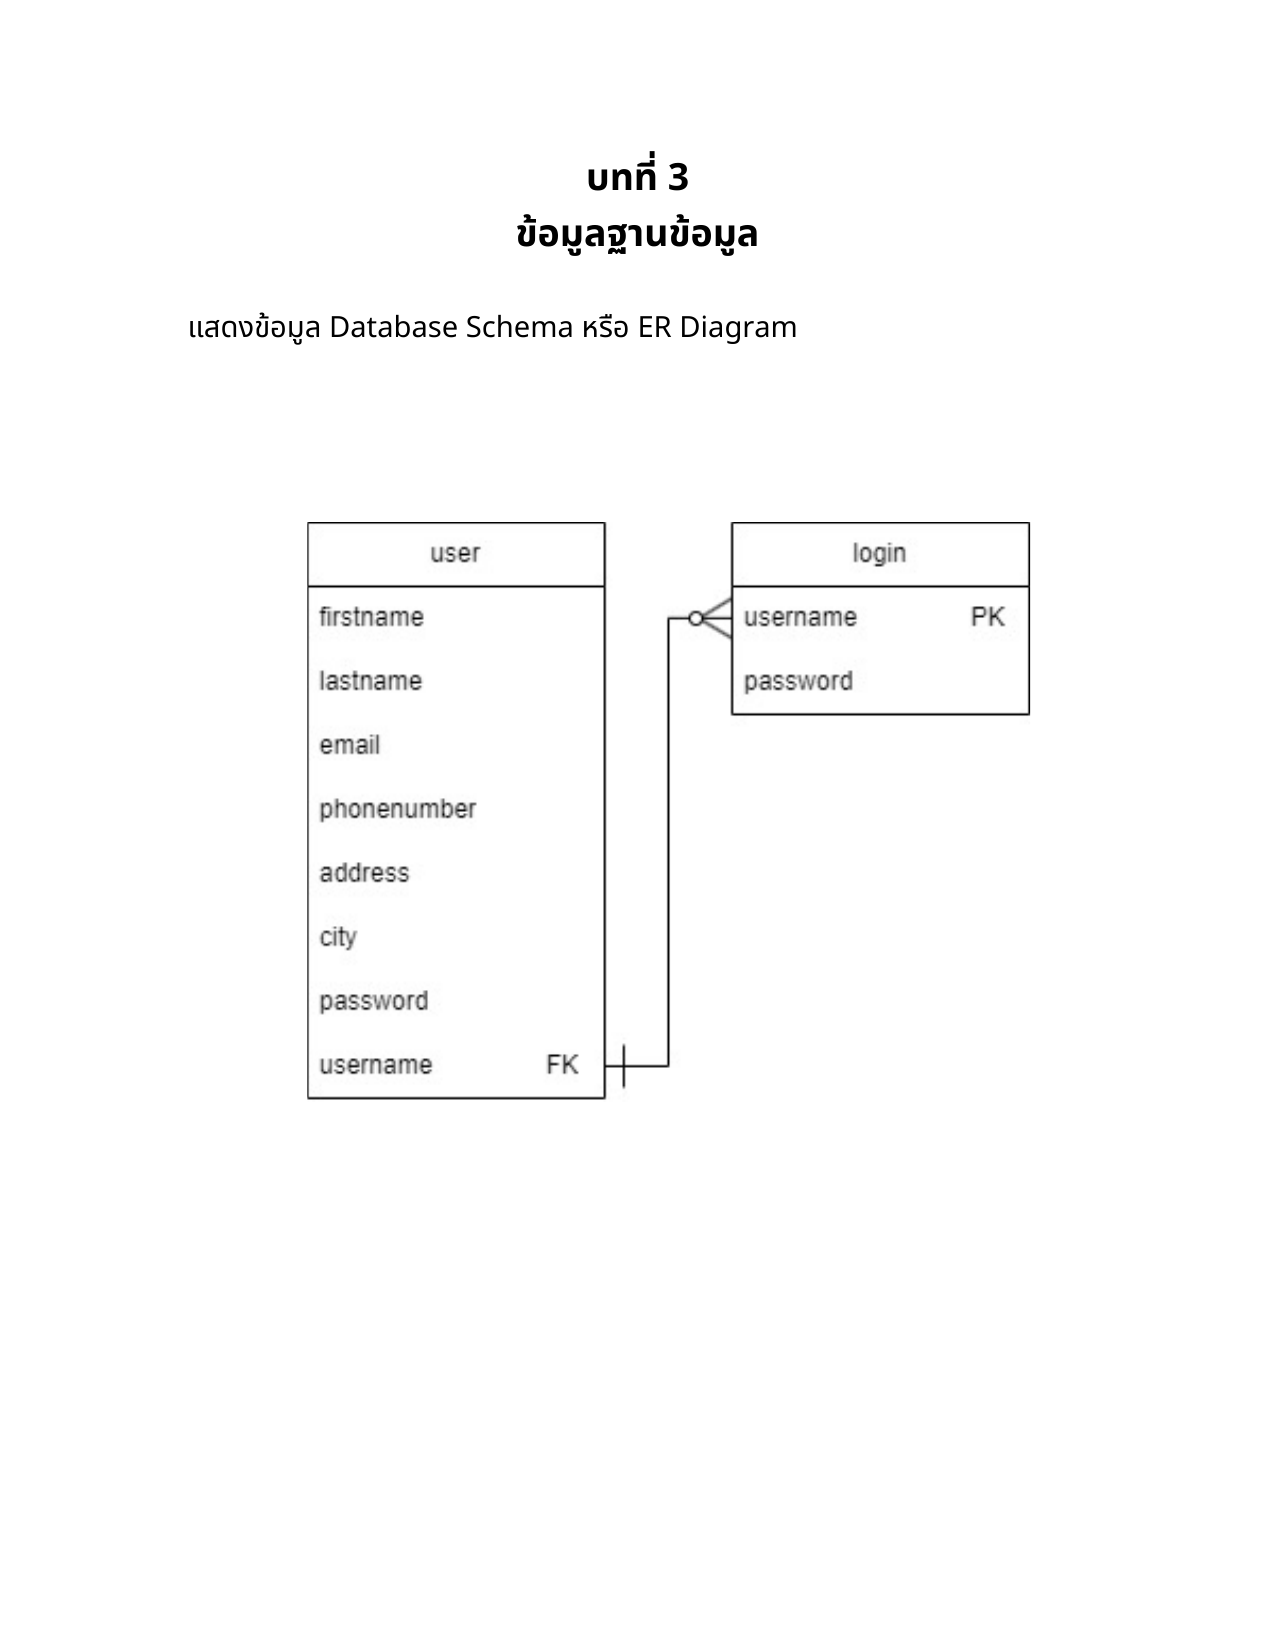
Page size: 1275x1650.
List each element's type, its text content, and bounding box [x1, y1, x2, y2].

text แสดงข้อมูล Database Schema หรือ ER Diagram [187, 306, 1125, 351]
picture [307, 522, 1031, 1102]
subtitle บทที่ 3 ข้อมูลฐานข้อมูล [150, 150, 1125, 264]
